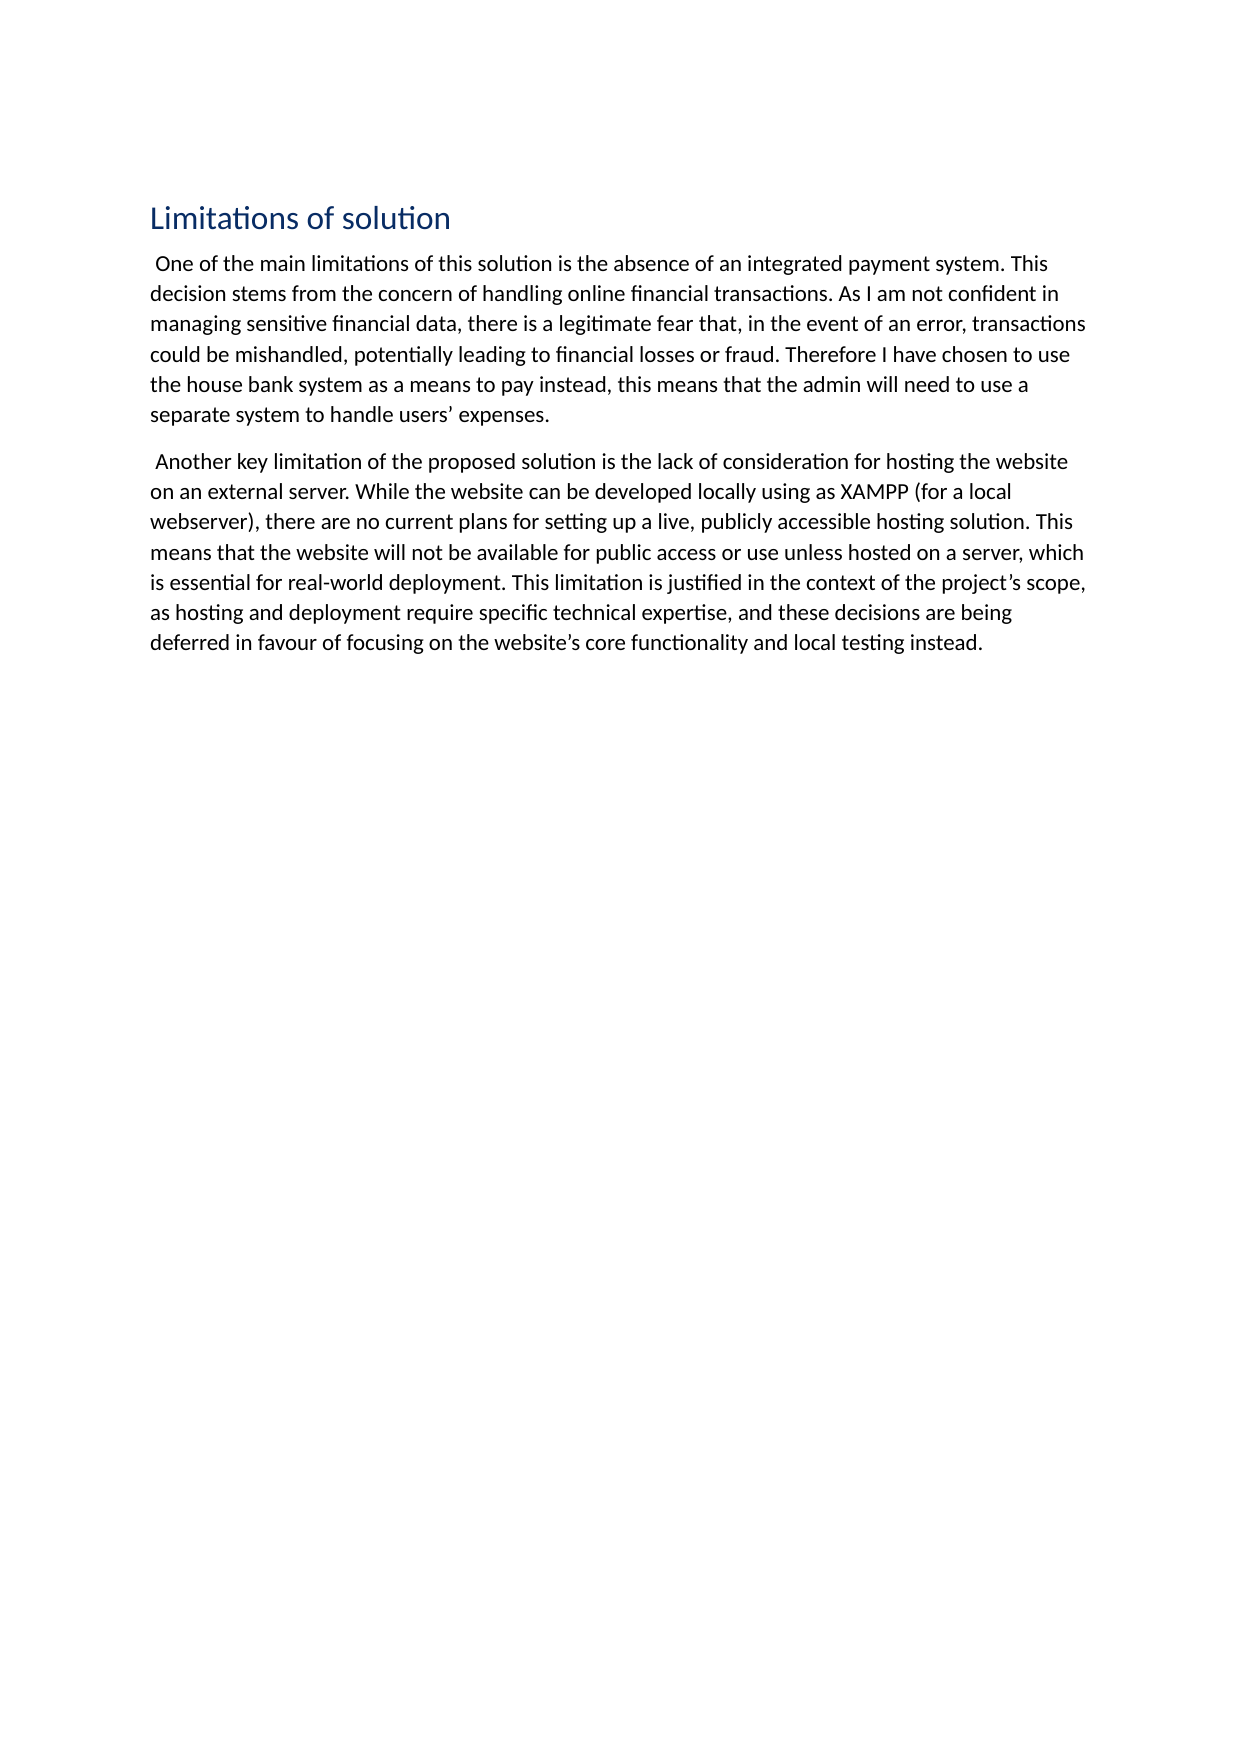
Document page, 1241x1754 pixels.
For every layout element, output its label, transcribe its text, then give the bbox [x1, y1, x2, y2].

text Another key limitation of the proposed solution is the lack of consideration for hosting the website on an external server. While the website can be developed locally using as XAMPP (for a local webserver), there are no current plans for setting up a live, publicly accessible hosting solution. This means that the website will not be available for public access or use unless hosted on a server, which is essential for real-world deployment. This limitation is justified in the context of the project’s scope, as hosting and deployment require specific technical expertise, and these decisions are being deferred in favour of focusing on the website’s core functionality and local testing instead. [150, 447, 1090, 656]
subtitle Limitations of solution [150, 197, 1090, 238]
text One of the main limitations of this solution is the absence of an integrated payment system. This decision stems from the concern of handling online financial transactions. As I am not confident in managing sensitive financial data, there is a legitimate fear that, in the event of an error, transactions could be mishandled, potentially leading to financial losses or fraud. Therefore I have chosen to use the house bank system as a means to pay instead, this means that the admin will need to use a separate system to handle users’ expenses. [150, 249, 1090, 428]
